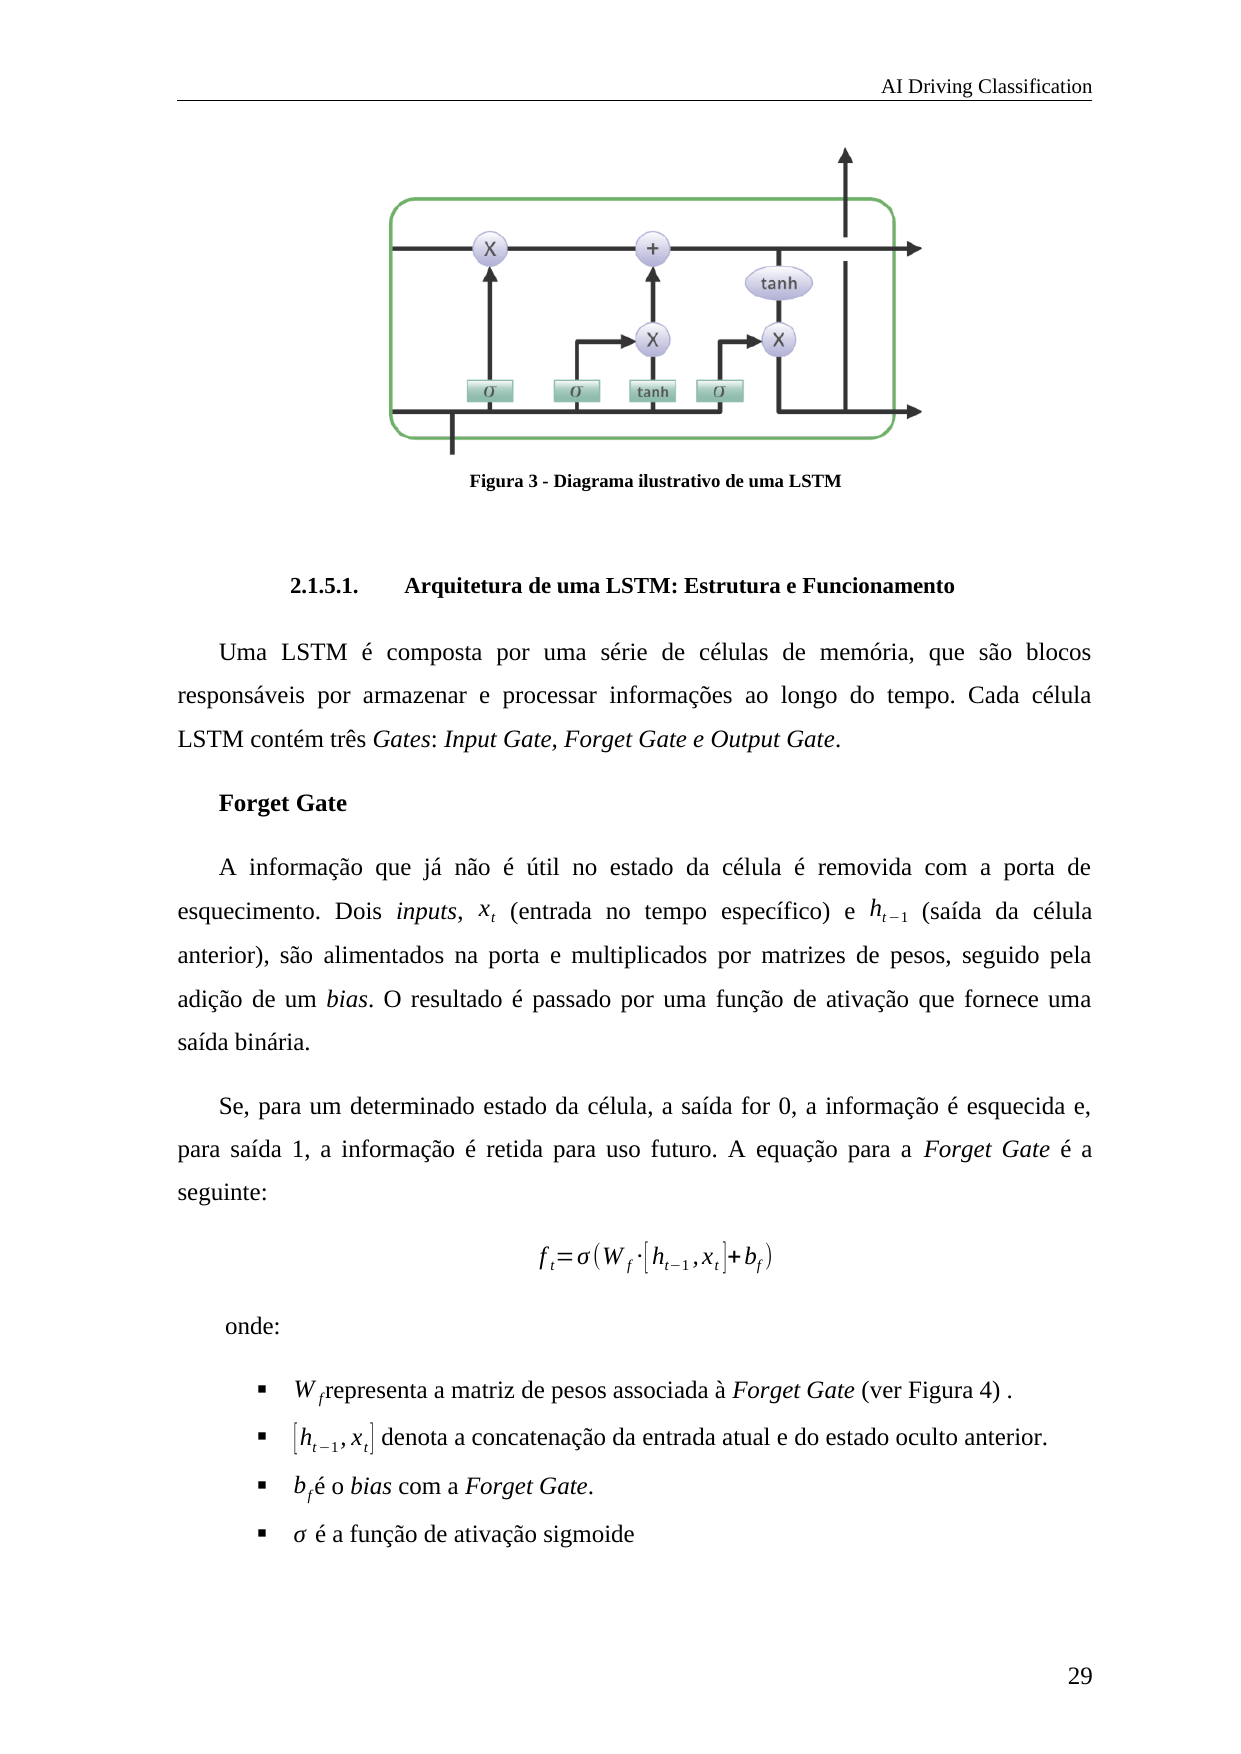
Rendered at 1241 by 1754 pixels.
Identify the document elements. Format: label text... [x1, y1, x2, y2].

text Se, para um determinado estado da célula, a saída for 0, a informação é esquecida e, para saída 1, a informação é retida para uso futuro. A equação para a Forget Gate é a seguinte: [177, 1091, 1092, 1206]
text A informação que já não é útil no estado da célula é removida com a porta de esquecimento. Dois inputs, (entrada no tempo específico) e (saída da célula anterior), são alimentados na porta e multiplicados por matrizes de pesos, seguido pela adição de um bias. O resultado é passado por uma função de ativação que fornece uma saída binária. [177, 852, 1092, 1056]
list denota a concatenação da entrada atual e do estado oculto anterior. [256, 1422, 1092, 1457]
list é o bias com a Forget Gate. [256, 1471, 1092, 1504]
subtitle Arquitetura de uma LSTM: Estrutura e Funcionamento [290, 572, 1092, 599]
table_header Figura 3 - Diagrama ilustrativo de uma LSTM [177, 148, 1092, 492]
text onde: [177, 1311, 1092, 1339]
text Uma LSTM é composta por uma série de células de memória, que são blocos responsáveis por armazenar e processar informações ao longo do tempo. Cada célula LSTM contém três Gates: Input Gate, Forget Gate e Output Gate. [177, 637, 1092, 752]
text Forget Gate [177, 788, 1092, 816]
list representa a matriz de pesos associada à Forget Gate (ver Figura 4) . [256, 1375, 1092, 1408]
list é a função de ativação sigmoide [256, 1519, 1092, 1550]
picture [389, 147, 922, 456]
